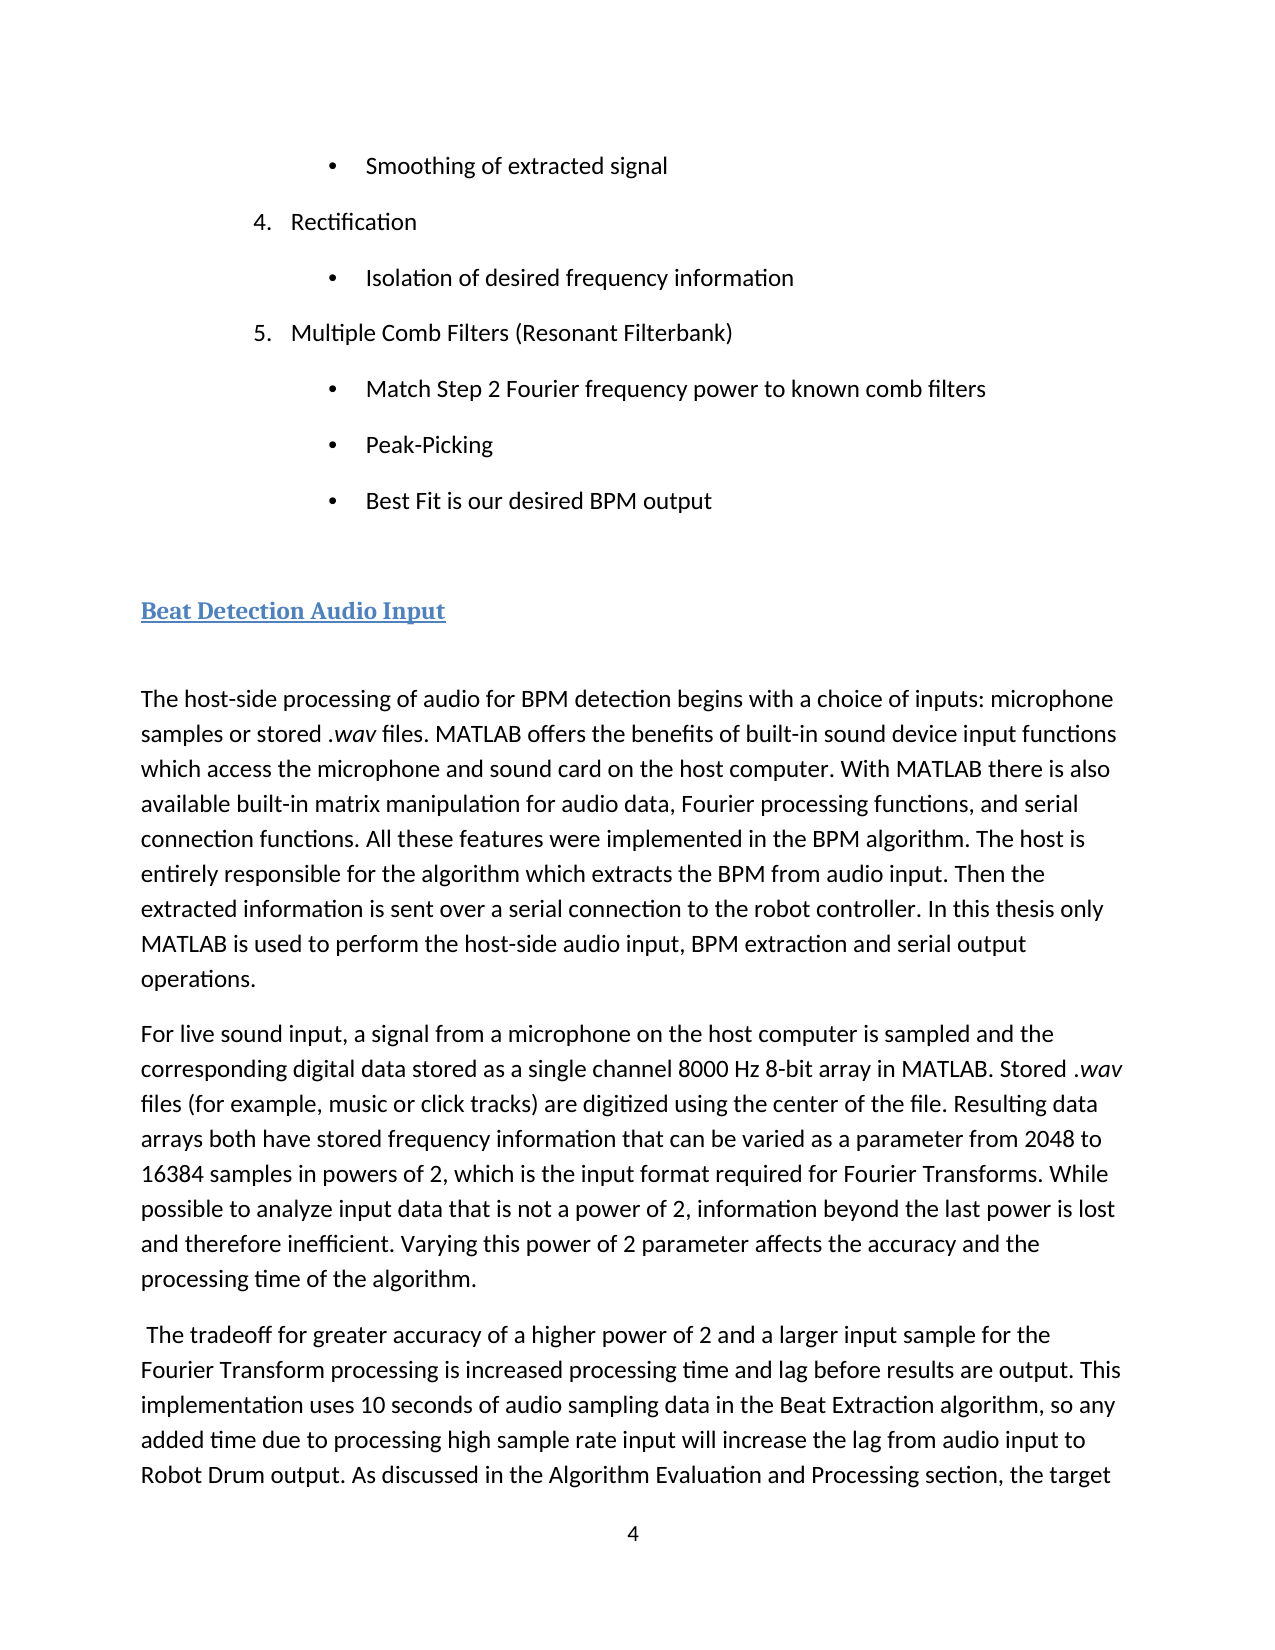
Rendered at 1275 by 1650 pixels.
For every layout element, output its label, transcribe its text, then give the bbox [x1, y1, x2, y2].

list Peak-Picking [328, 429, 1125, 460]
list Multiple Comb Filters (Resonant Filterbank) [253, 317, 1125, 348]
text The host-side processing of audio for BPM detection begins with a choice of inputs: microphone samples or stored .wav files. MATLAB offers the benefits of built-in sound device input functions which access the microphone and sound card on the host computer. With MATLAB there is also available built-in matrix manipulation for audio data, Fourier processing functions, and serial connection functions. All these features were implemented in the BPM algorithm. The host is entirely responsible for the algorithm which extracts the BPM from audio input. Then the extracted information is sent over a serial connection to the robot controller. In this thesis only MATLAB is used to perform the host-side audio input, BPM extraction and serial output operations. [141, 683, 1125, 993]
text For live sound input, a signal from a microphone on the host computer is sampled and the corresponding digital data stored as a single channel 8000 Hz 8-bit array in MATLAB. Stored .wav files (for example, music or click tracks) are digitized using the center of the file. Resulting data arrays both have stored frequency information that can be varied as a parameter from 2048 to 16384 samples in powers of 2, which is the input format required for Fourier Transforms. While possible to analyze input data that is not a power of 2, information beyond the last power is lost and therefore inefficient. Varying this power of 2 parameter affects the accuracy and the processing time of the algorithm. [141, 1018, 1125, 1294]
list Best Fit is our desired BPM output [328, 485, 1125, 516]
list Smoothing of extracted signal [328, 150, 1125, 181]
subtitle Beat Detection Audio Input [141, 597, 1125, 625]
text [141, 1319, 1125, 1490]
list Match Step 2 Fourier frequency power to known comb filters [328, 373, 1125, 404]
list Rectification [253, 206, 1125, 236]
list Isolation of desired frequency information [328, 262, 1125, 292]
